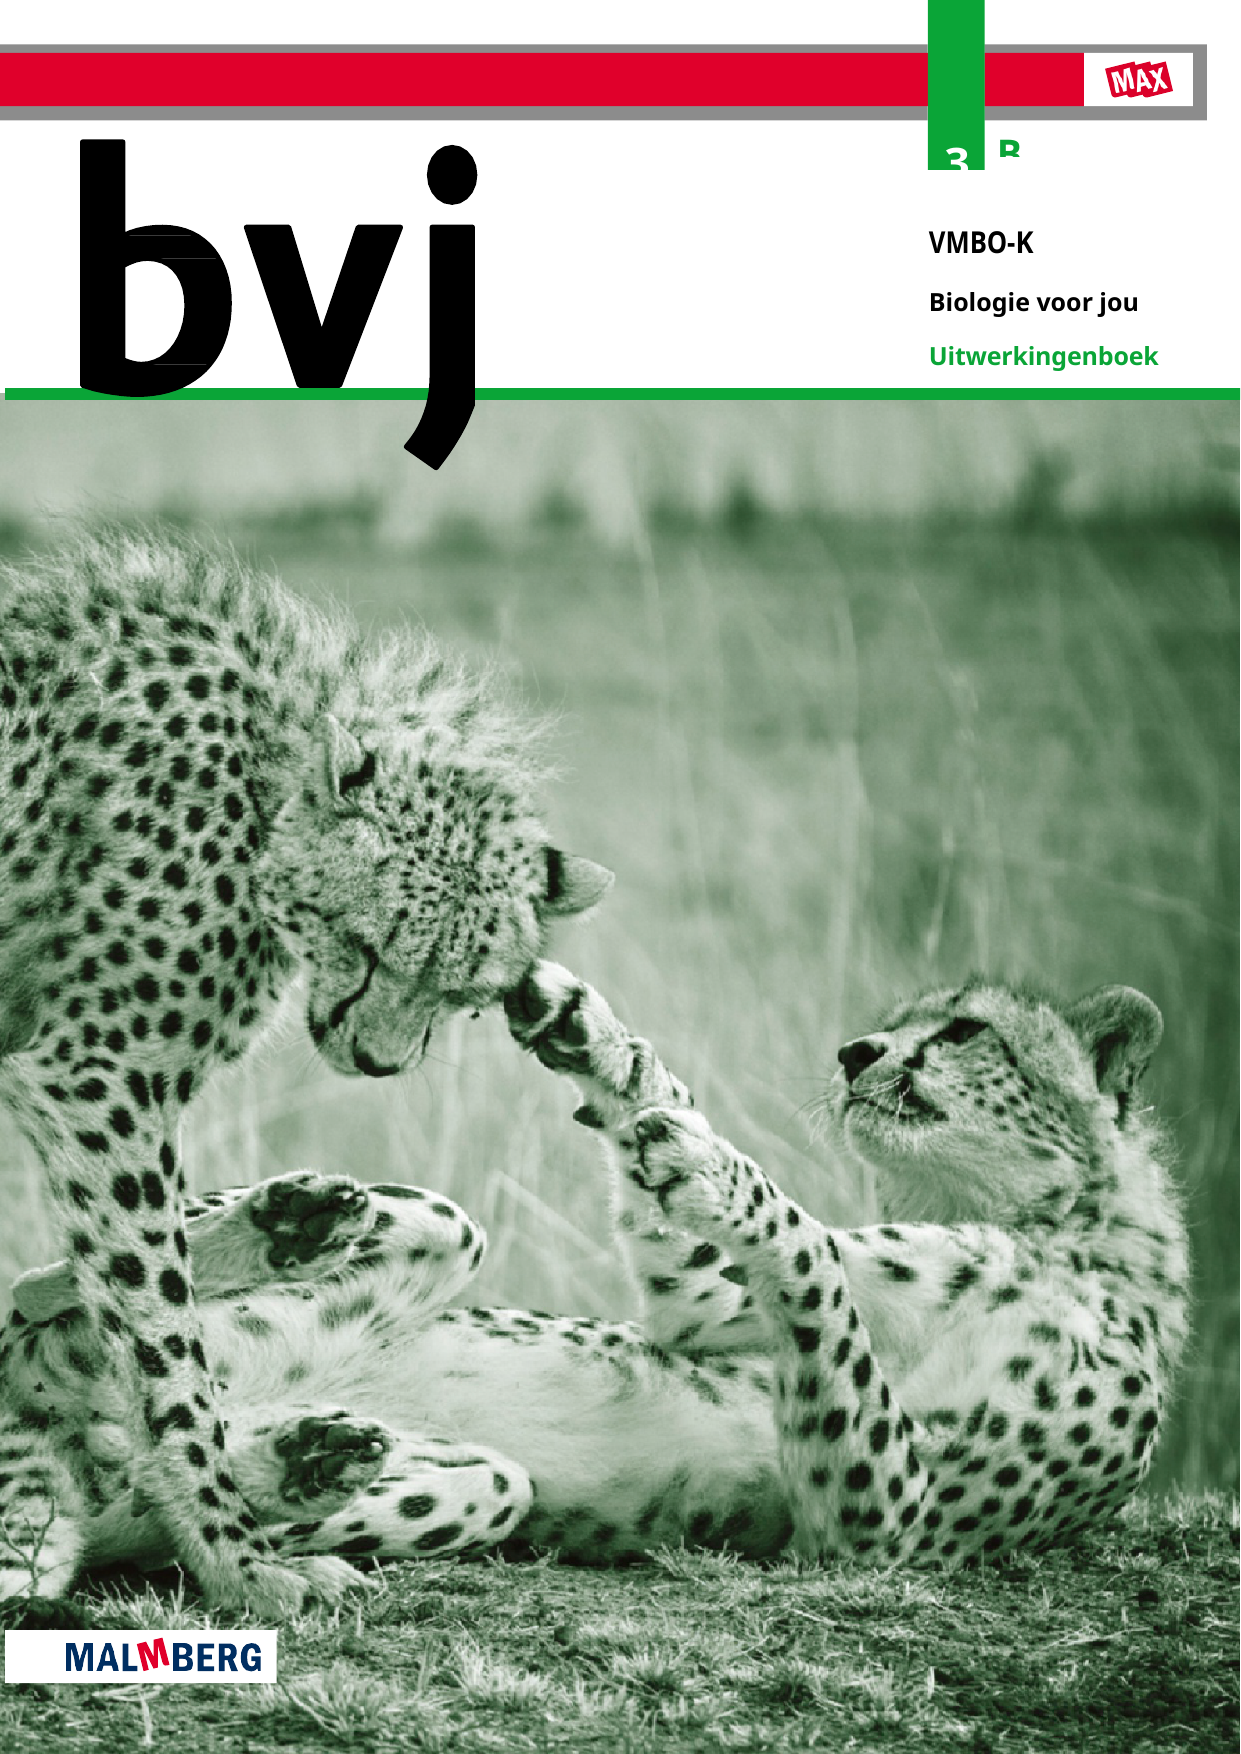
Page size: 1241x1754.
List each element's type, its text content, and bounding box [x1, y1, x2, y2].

text VMBO-K [929, 221, 1184, 263]
picture [0, 393, 1240, 1754]
picture [1111, 67, 1168, 93]
text Biologie voor jou Uitwerkingenboek [929, 284, 1184, 372]
